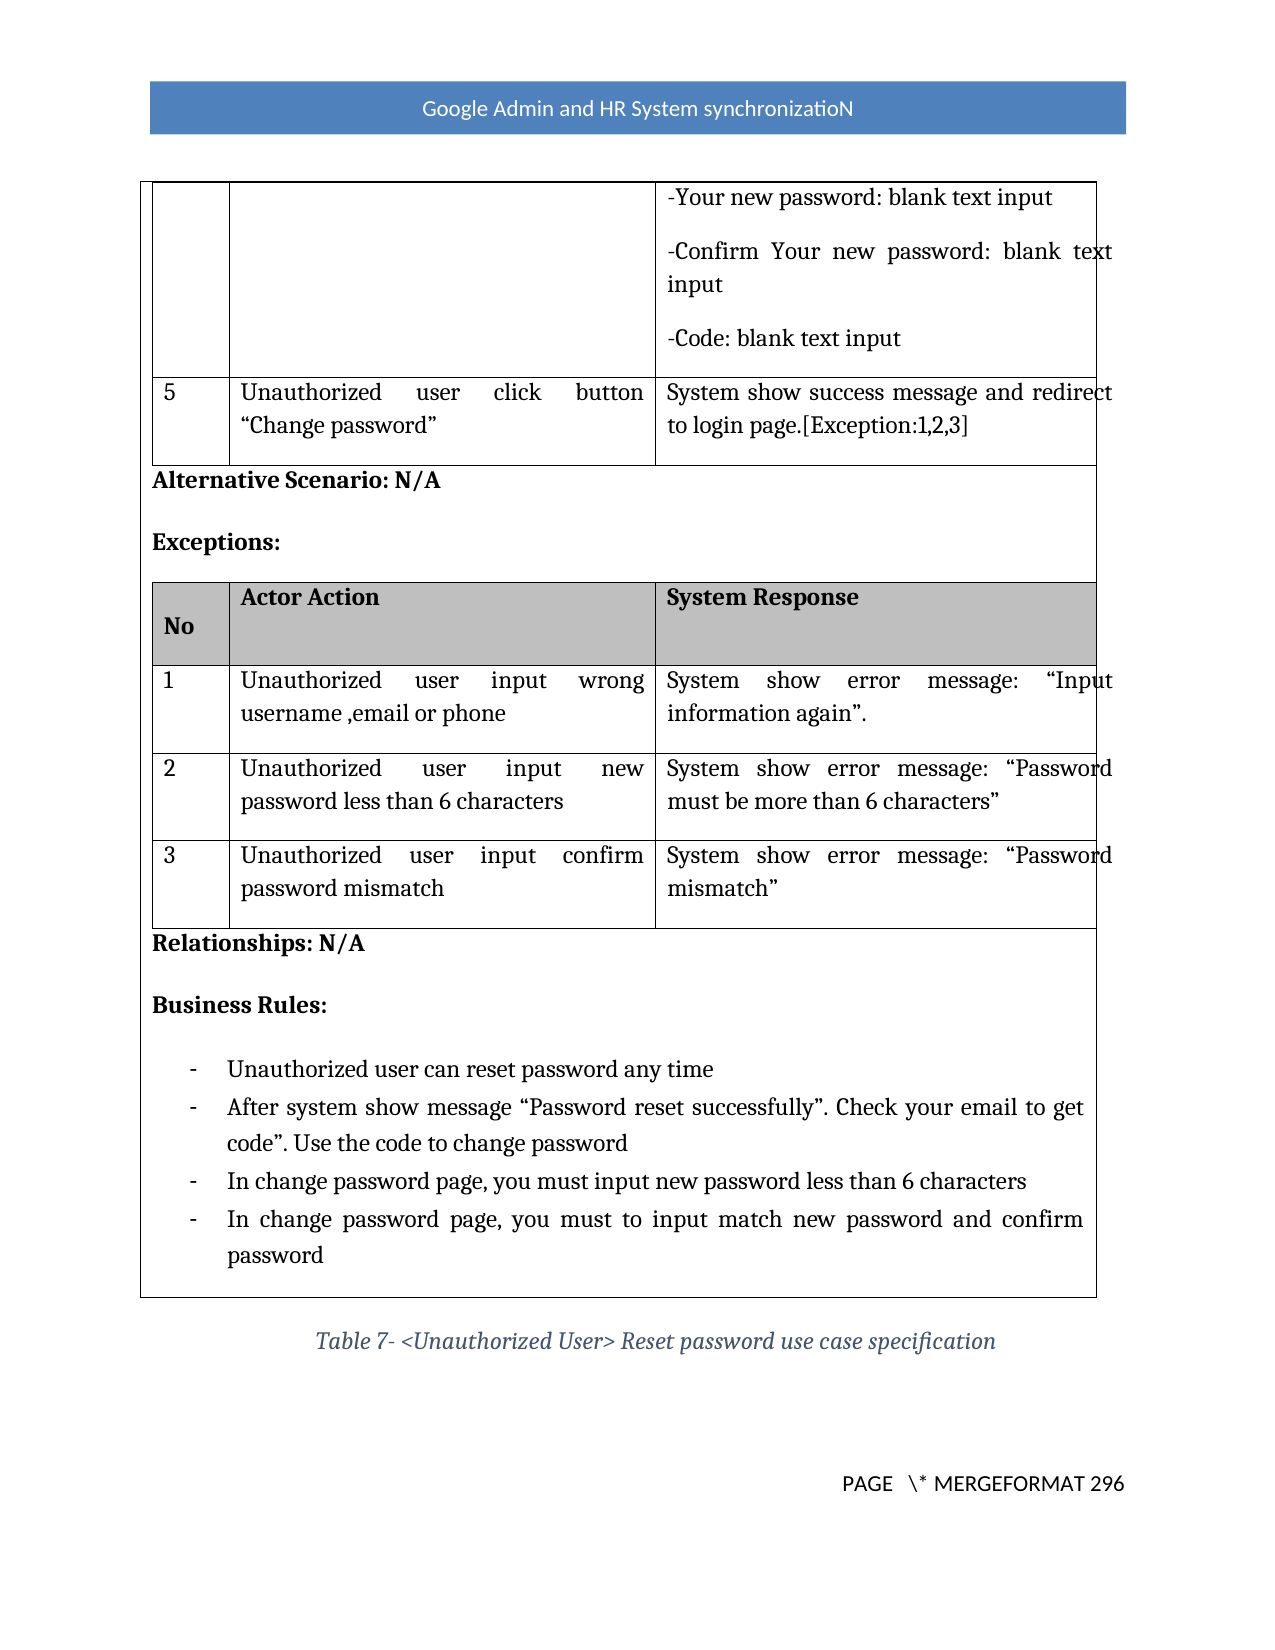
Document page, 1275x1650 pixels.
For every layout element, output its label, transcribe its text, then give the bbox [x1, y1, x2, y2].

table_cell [141, 182, 1096, 1297]
